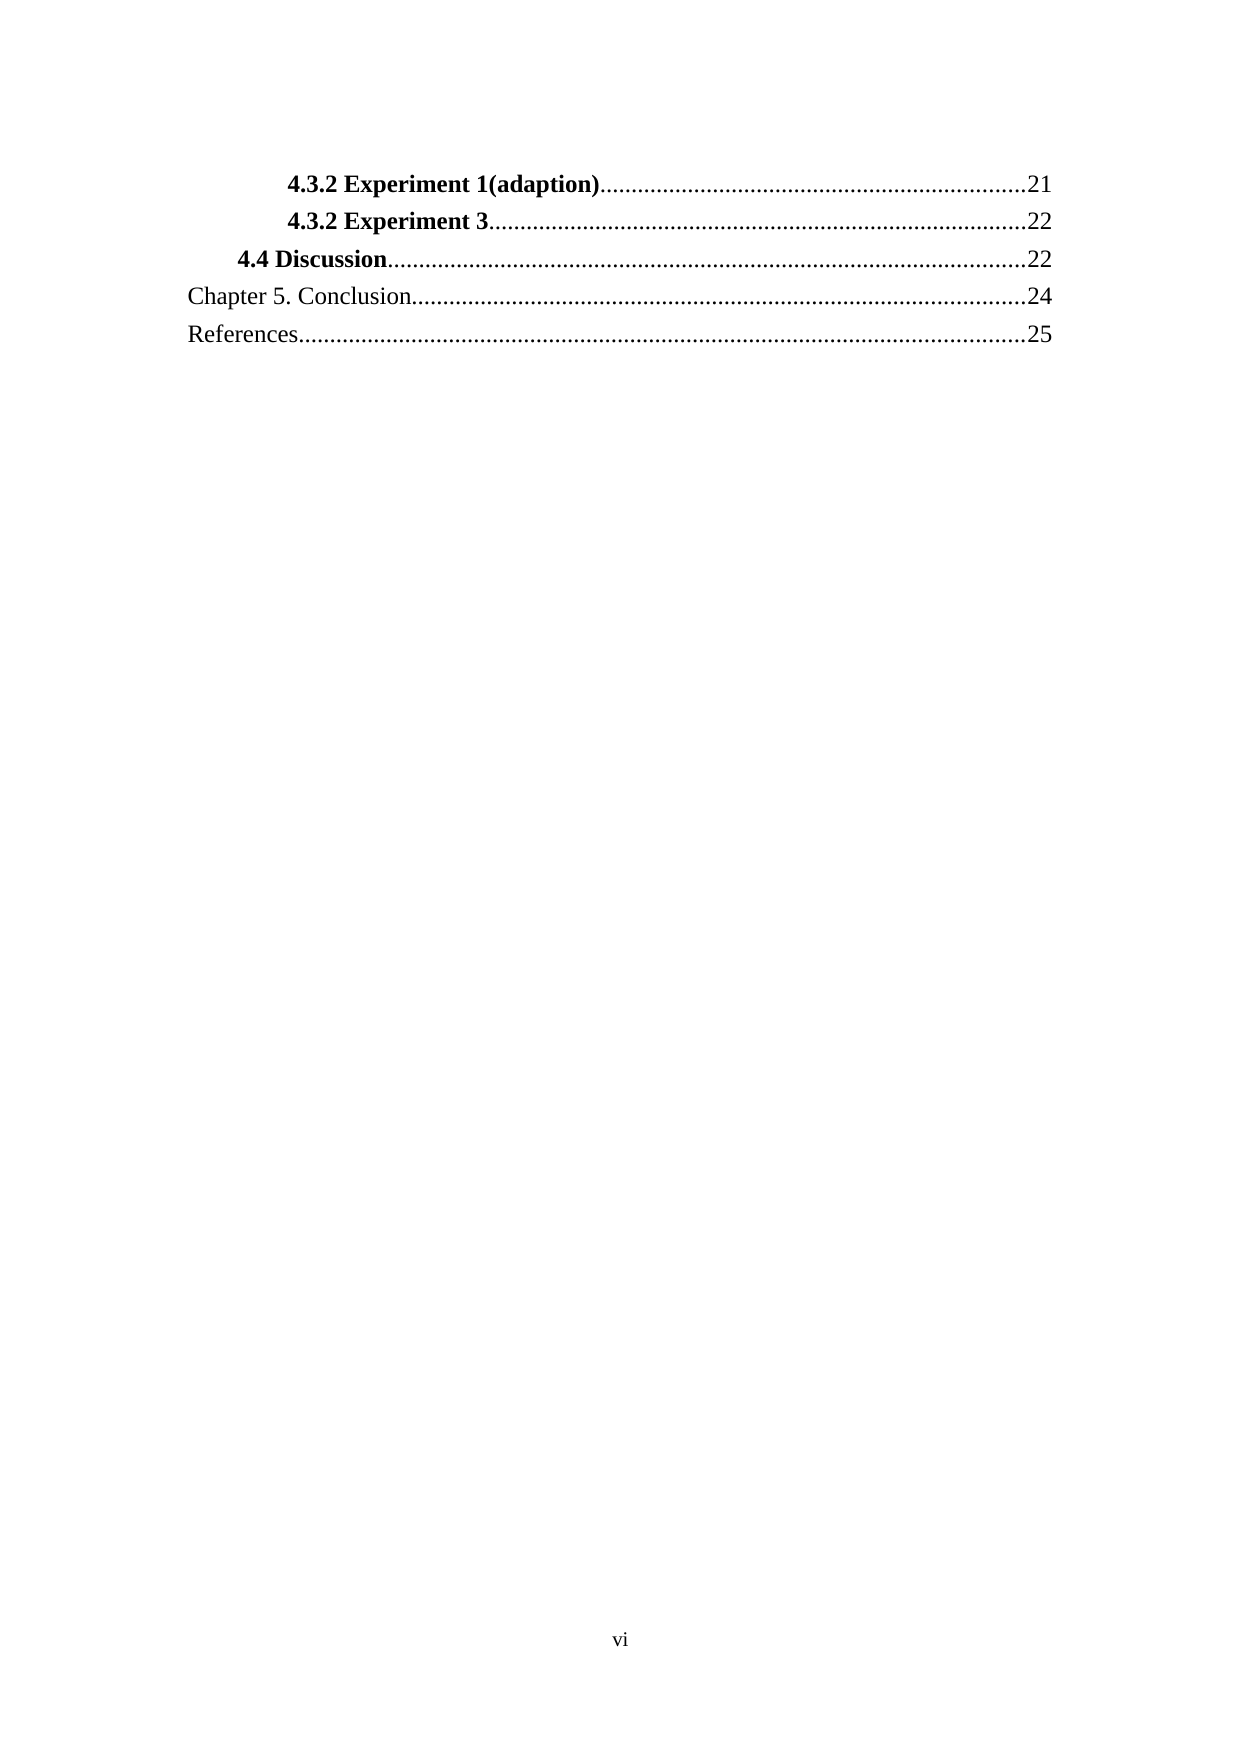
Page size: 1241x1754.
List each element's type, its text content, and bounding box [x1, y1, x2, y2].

text 4.3.2 Experiment 1(adaption) 21 [287, 164, 1053, 202]
text 4.4 Discussion 22 [237, 239, 1053, 277]
text 4.3.2 Experiment 3 22 [287, 202, 1053, 239]
text References 25 [187, 314, 1053, 352]
text Chapter 5. Conclusion 24 [187, 277, 1053, 314]
